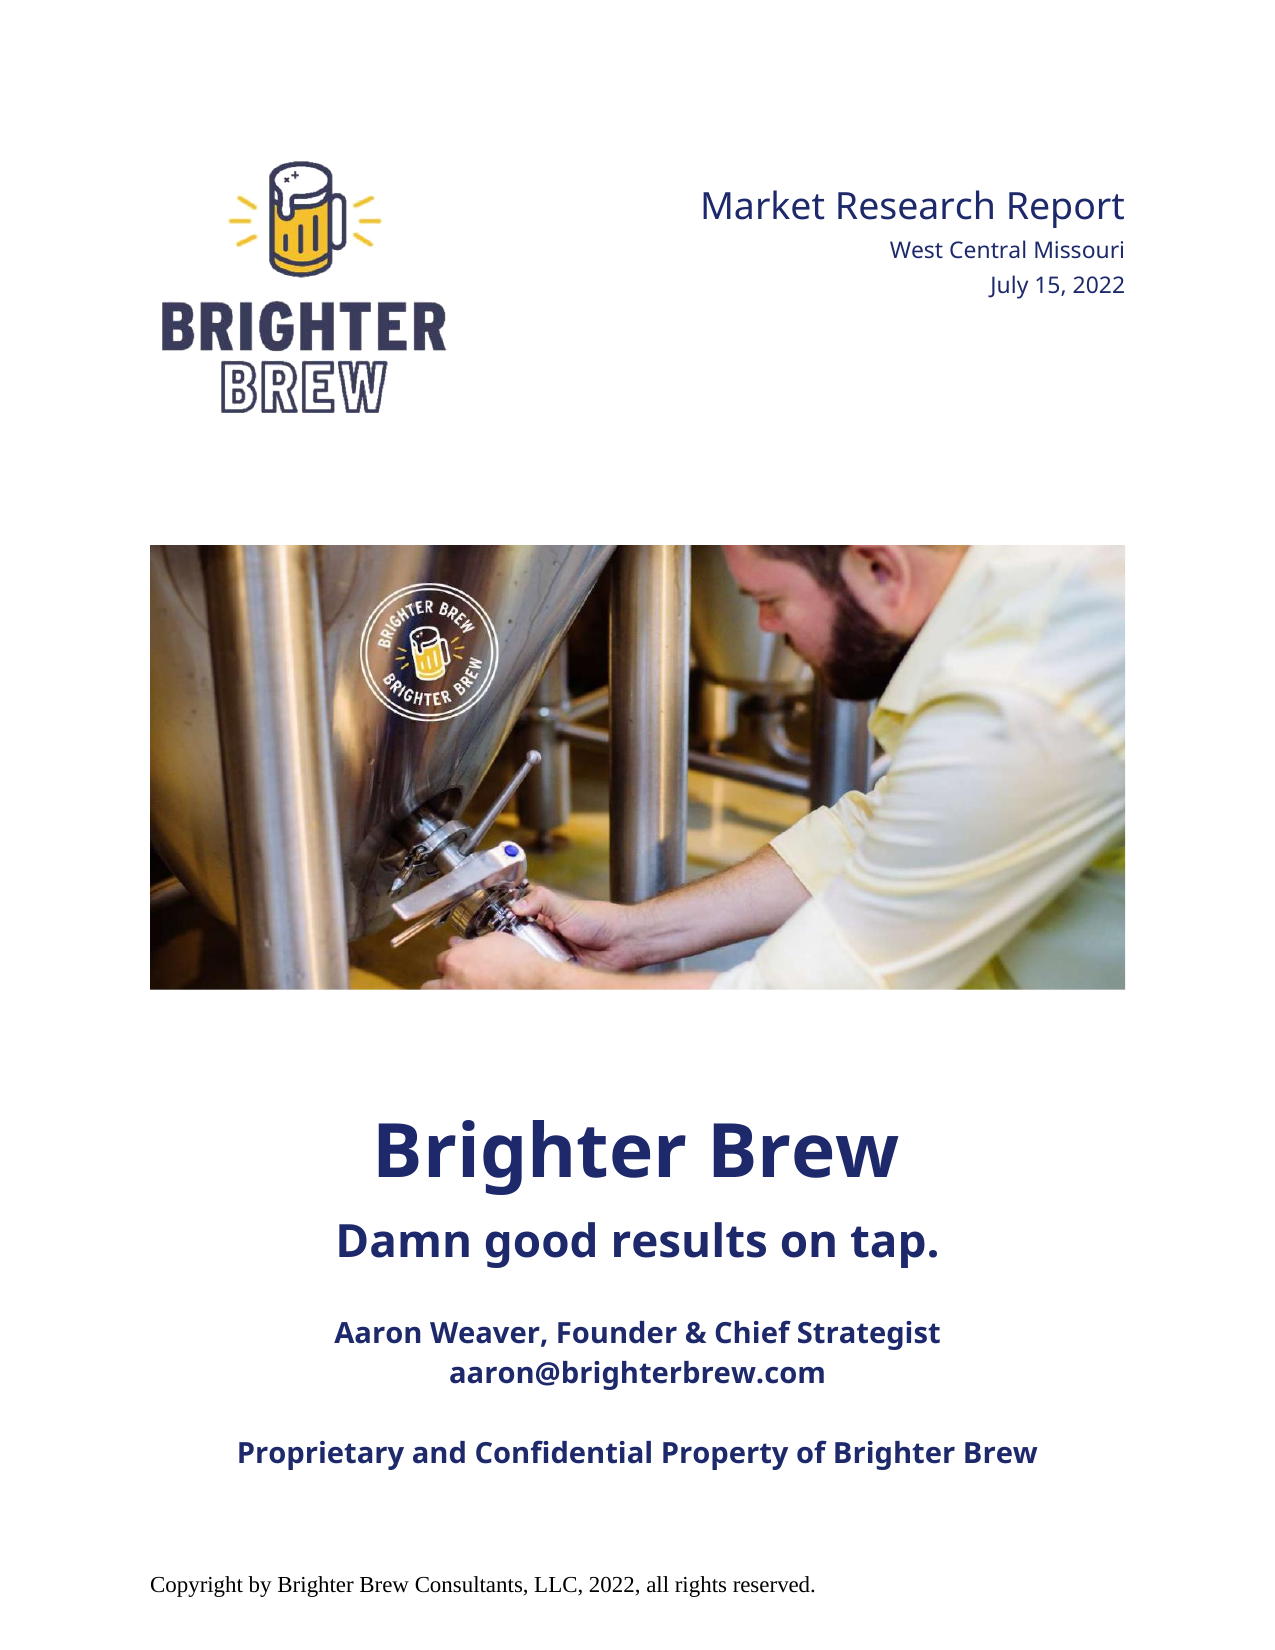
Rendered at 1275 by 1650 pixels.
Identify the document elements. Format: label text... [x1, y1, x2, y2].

text aaron@brighterbrew.com [150, 1352, 1125, 1392]
text Market Research Report [150, 179, 1125, 230]
text West Central Missouri [787, 234, 1125, 266]
picture [149, 149, 458, 424]
text Aaron Weaver, Founder & Chief Strategist [150, 1313, 1125, 1352]
text Brighter Brew [150, 1097, 1123, 1199]
text Proprietary and Confidential Property of Brighter Brew [150, 1432, 1125, 1472]
text Damn good results on tap. [150, 1208, 1125, 1270]
picture [150, 545, 1125, 990]
text July 15, 2022 [787, 269, 1125, 300]
